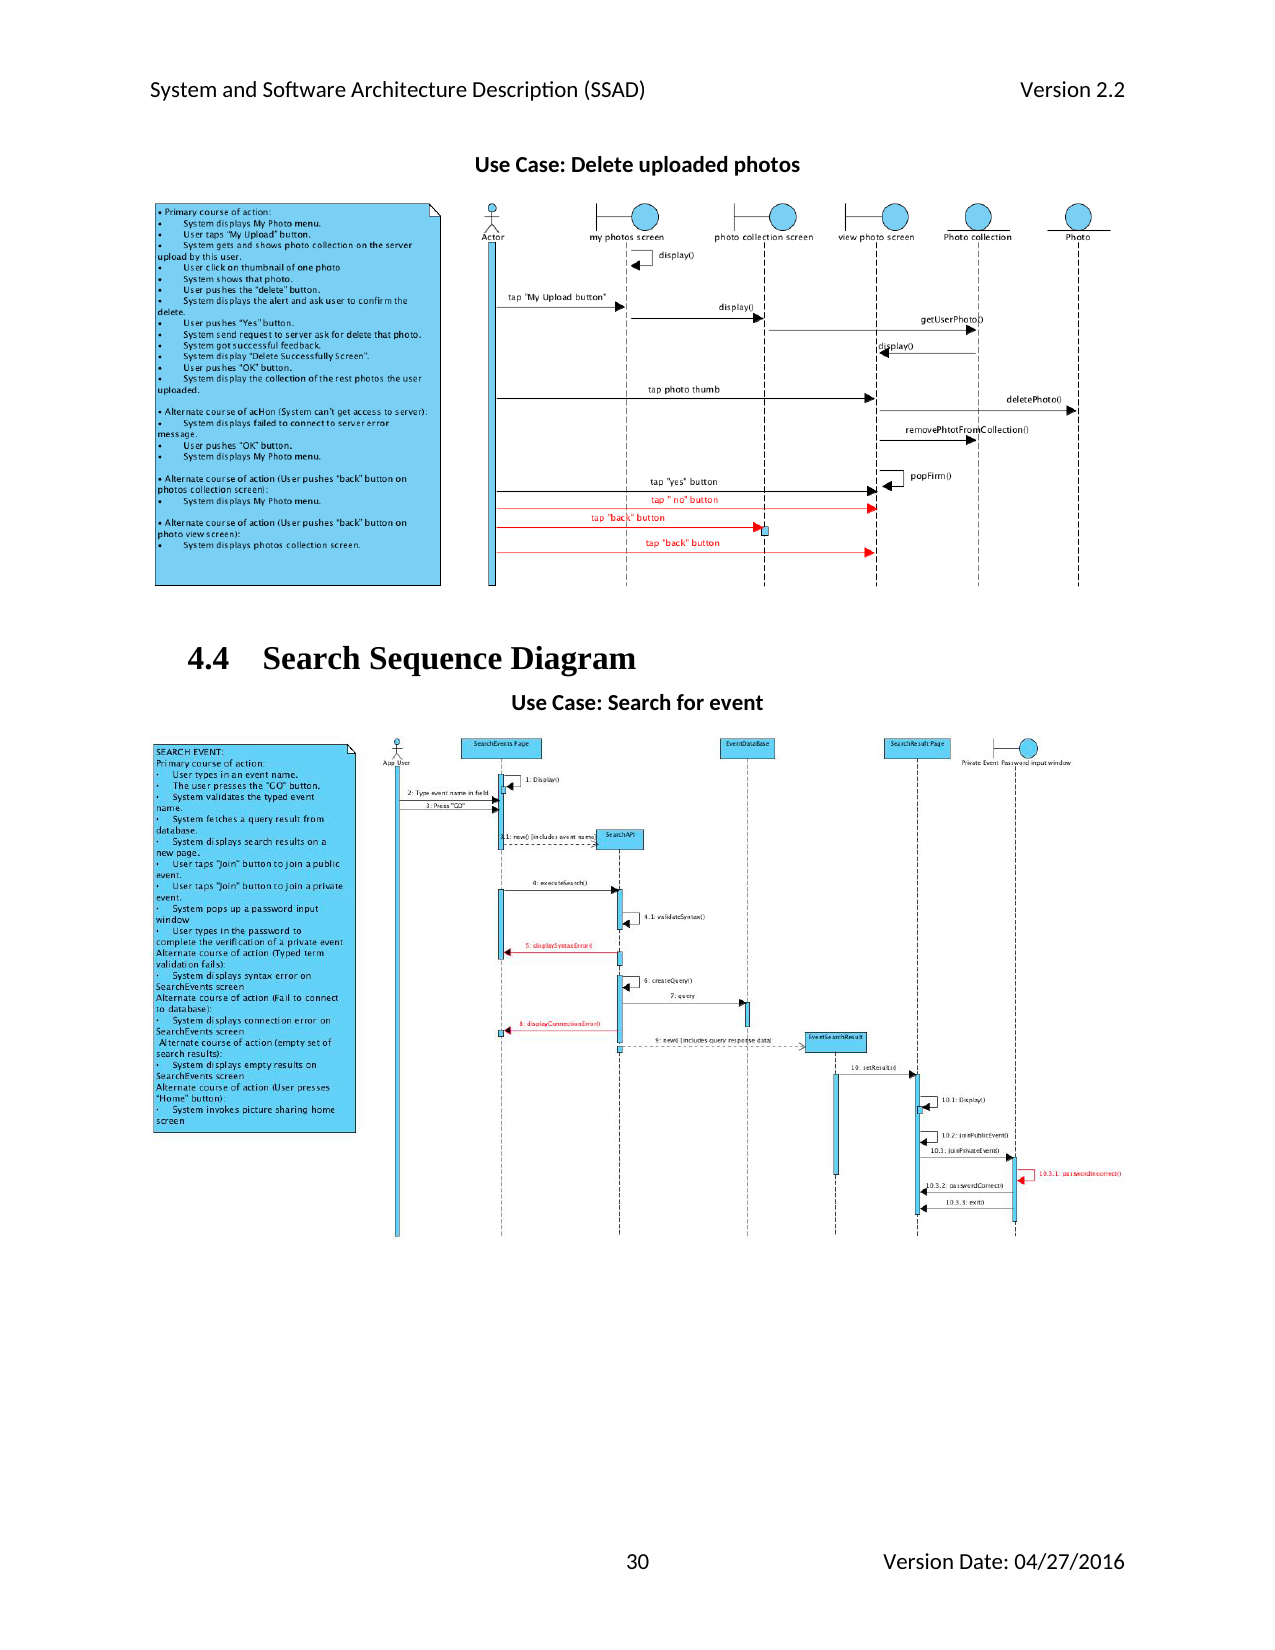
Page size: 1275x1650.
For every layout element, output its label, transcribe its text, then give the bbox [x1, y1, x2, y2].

picture [150, 196, 1123, 599]
subtitle Search Sequence Diagram [187, 639, 1125, 677]
text Use Case: Search for event [150, 688, 1125, 716]
text Use Case: Delete uploaded photos [150, 150, 1125, 178]
picture [150, 735, 1125, 1240]
